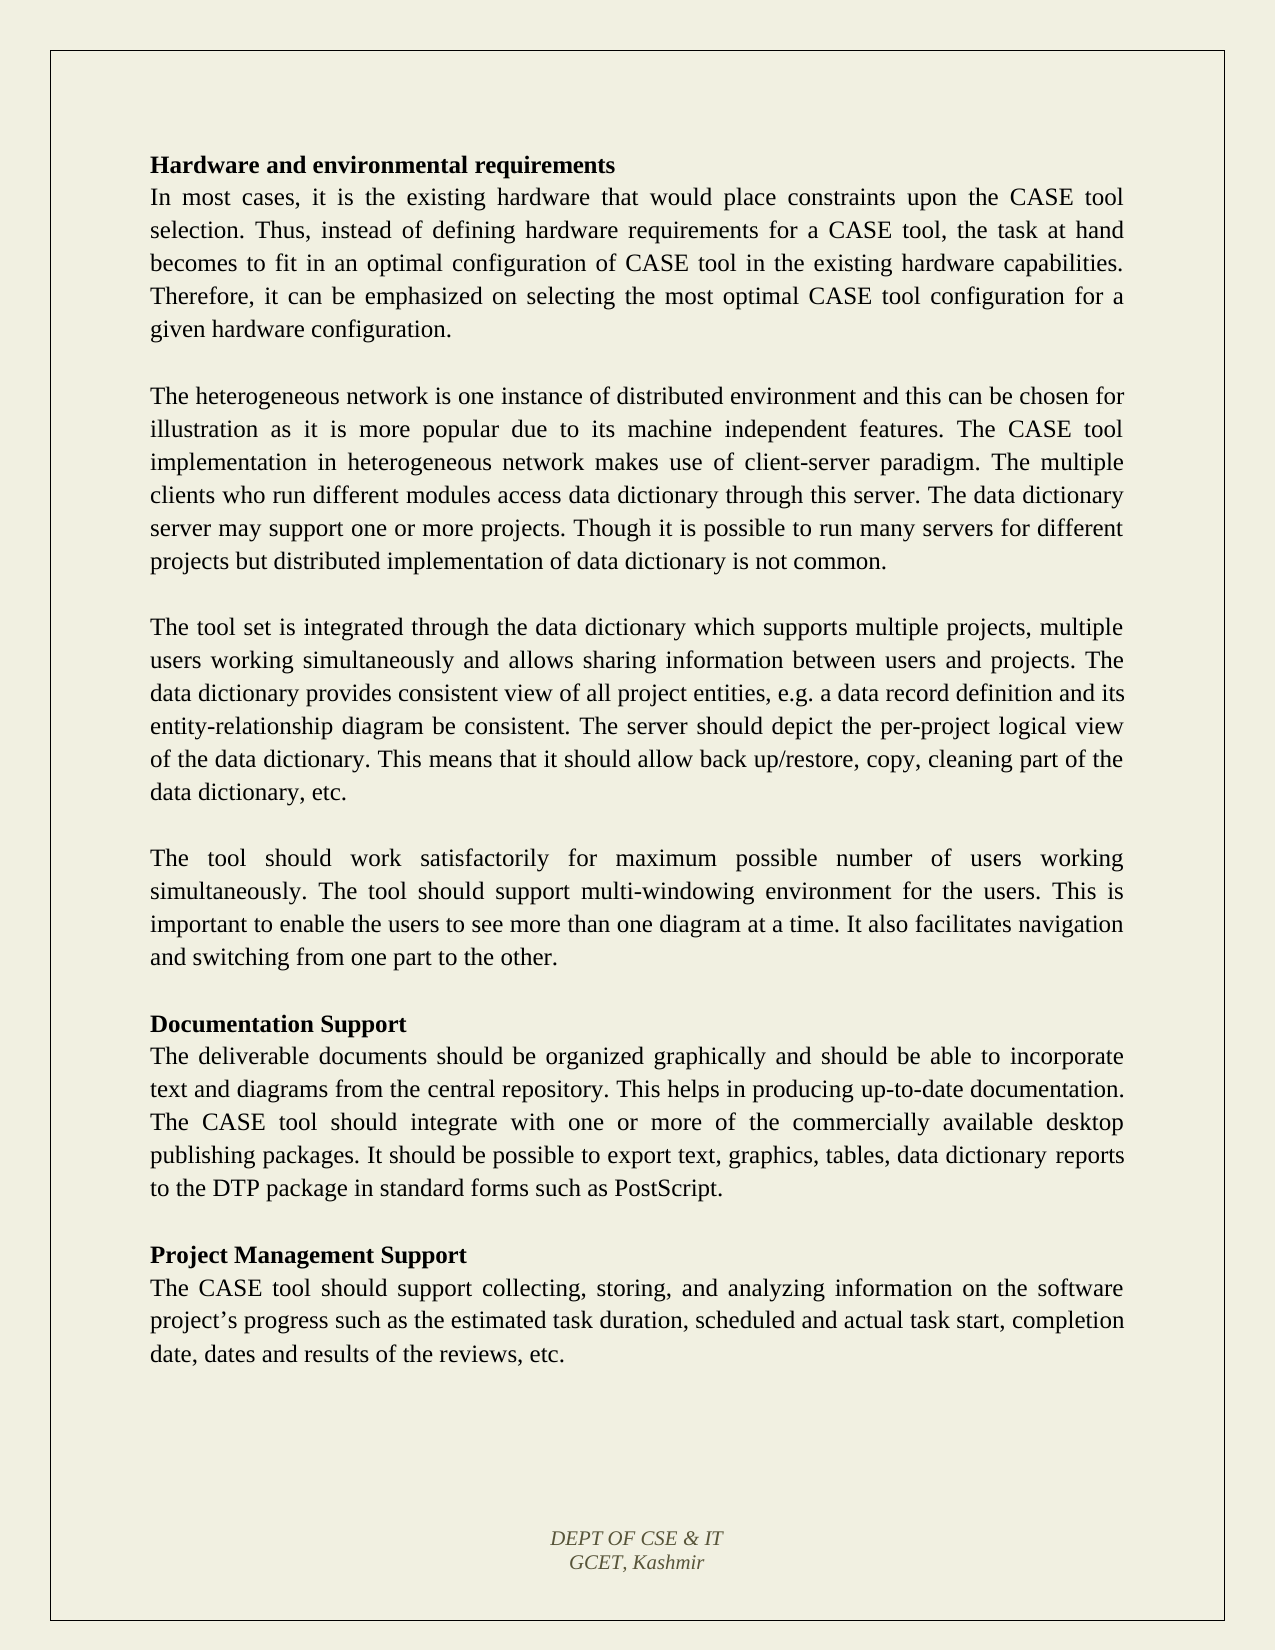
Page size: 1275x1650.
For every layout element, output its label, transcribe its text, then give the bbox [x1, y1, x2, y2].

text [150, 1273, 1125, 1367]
text The tool should work satisfactorily for maximum possible number of users working simultaneously. The tool should support multi-windowing environment for the users. This is important to enable the users to see more than one diagram at a time. It also facilitates navigation and switching from one part to the other. [150, 843, 1125, 971]
subtitle Hardware and environmental requirements [150, 150, 1162, 179]
subtitle Project Management Support [150, 1240, 1162, 1269]
text The deliverable documents should be organized graphically and should be able to incorporate text and diagrams from the central repository. This helps in producing up-to-date documentation. The CASE tool should integrate with one or more of the commercially available desktop publishing packages. It should be possible to export text, graphics, tables, data dictionary reports to the DTP package in standard forms such as PostScript. [150, 1041, 1125, 1202]
text The tool set is integrated through the data dictionary which supports multiple projects, multiple users working simultaneously and allows sharing information between users and projects. The data dictionary provides consistent view of all project entities, e.g. a data record definition and its entity-relationship diagram be consistent. The server should depict the per-project logical view of the data dictionary. This means that it should allow back up/restore, copy, cleaning part of the data dictionary, etc. [150, 612, 1125, 806]
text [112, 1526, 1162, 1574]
text The heterogeneous network is one instance of distributed environment and this can be chosen for illustration as it is more popular due to its machine independent features. The CASE tool implementation in heterogeneous network makes use of client-server paradigm. The multiple clients who run different modules access data dictionary through this server. The data dictionary server may support one or more projects. Though it is possible to run many servers for different projects but distributed implementation of data dictionary is not common. [150, 381, 1125, 574]
text In most cases, it is the existing hardware that would place constraints upon the CASE tool selection. Thus, instead of defining hardware requirements for a CASE tool, the task at hand becomes to fit in an optimal configuration of CASE tool in the existing hardware capabilities. Therefore, it can be emphasized on selecting the most optimal CASE tool configuration for a given hardware configuration. [150, 182, 1125, 343]
subtitle Documentation Support [150, 1009, 1162, 1037]
